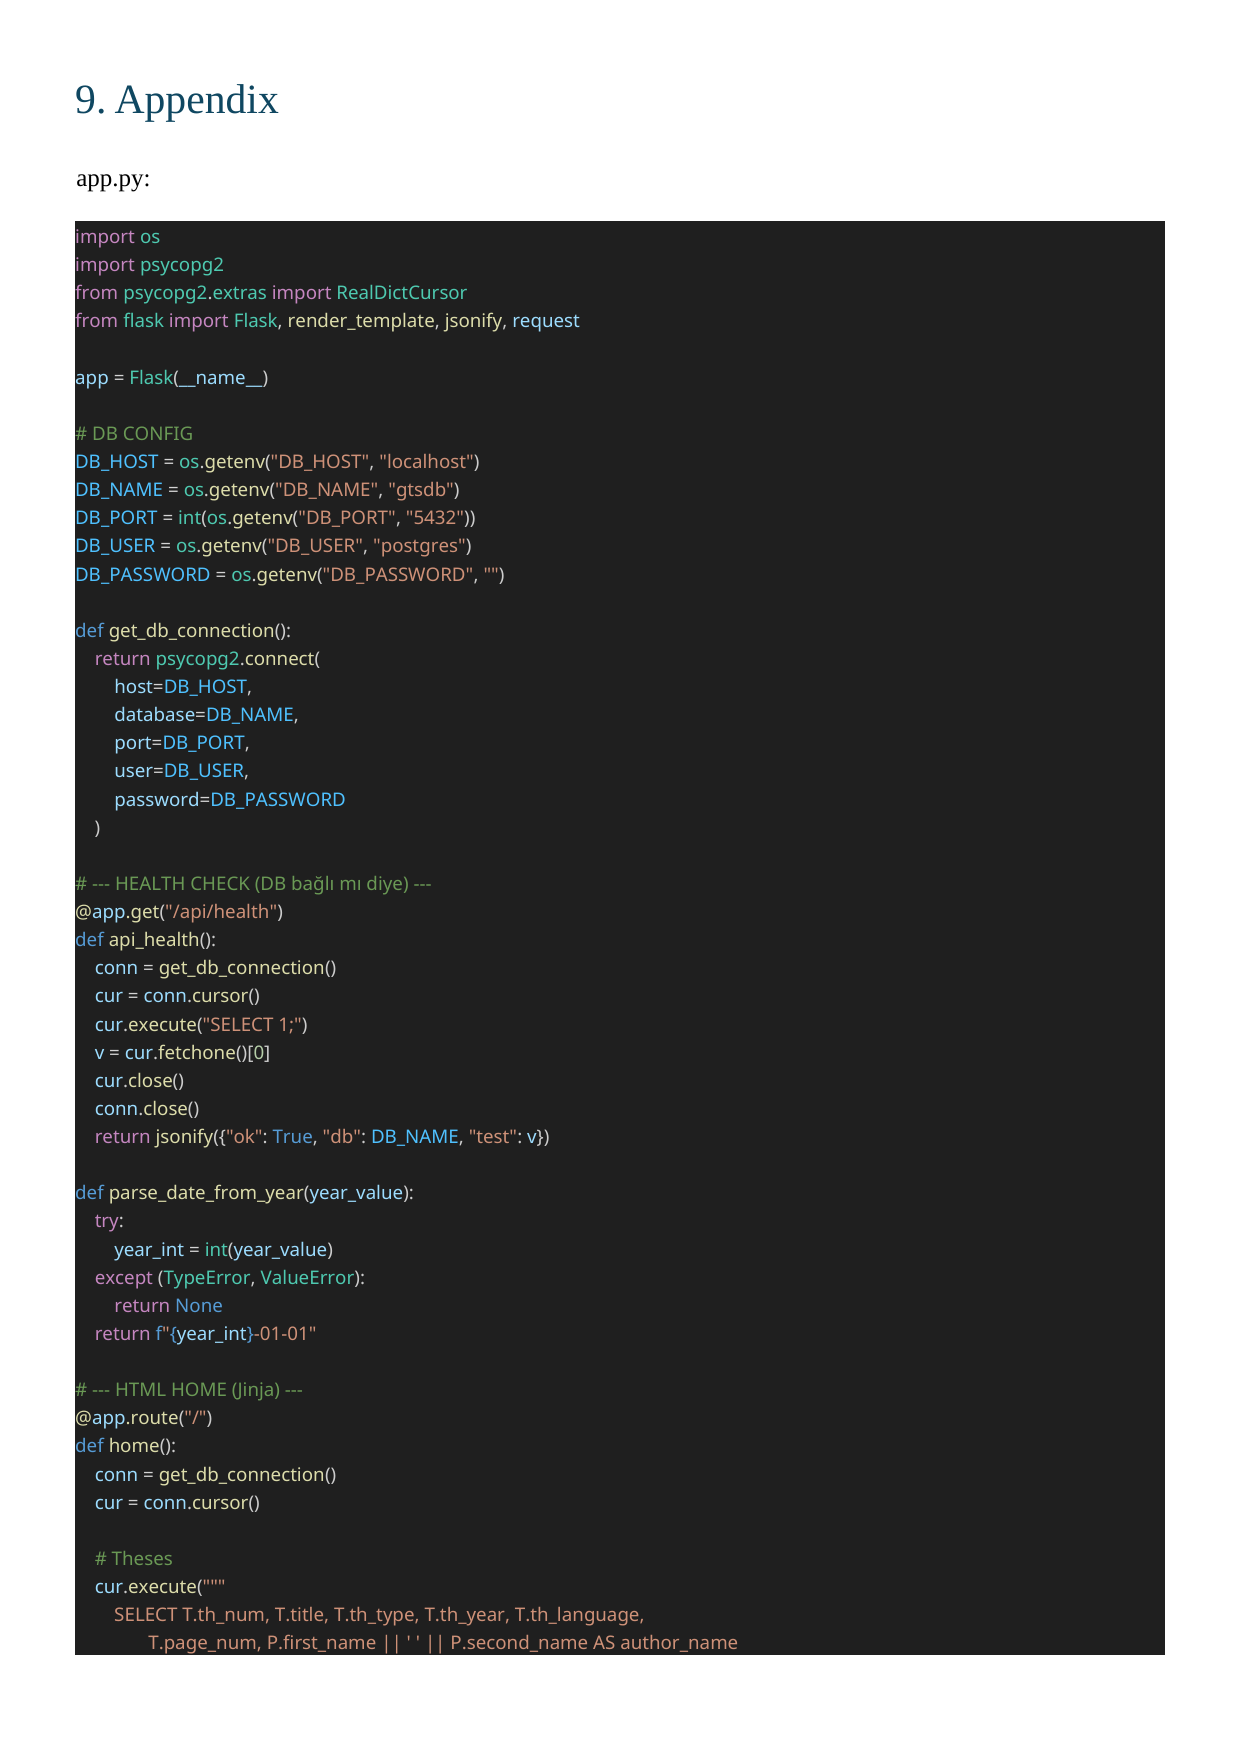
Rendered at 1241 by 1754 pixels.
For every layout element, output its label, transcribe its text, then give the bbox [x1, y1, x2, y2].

text conn = get_db_connection() [75, 952, 1165, 980]
text conn = get_db_connection() [75, 1458, 1165, 1486]
text port=DB_PORT, [75, 727, 1165, 755]
text DB_NAME = os.getenv("DB_NAME", "gtsdb") [75, 474, 1165, 502]
text DB_HOST = os.getenv("DB_HOST", "localhost") [75, 446, 1165, 474]
text DB_PORT = int(os.getenv("DB_PORT", "5432")) [75, 502, 1165, 530]
text cur.execute("SELECT 1;") [75, 1008, 1165, 1036]
text # --- HEALTH CHECK (DB bağlı mı diye) --- [75, 868, 1165, 896]
text user=DB_USER, [75, 755, 1165, 783]
text @app.route("/") [75, 1402, 1165, 1430]
text import os [75, 221, 1165, 249]
text cur = conn.cursor() [75, 1486, 1165, 1514]
text def get_db_connection(): [75, 614, 1165, 643]
text DB_USER = os.getenv("DB_USER", "postgres") [75, 530, 1165, 558]
text def home(): [75, 1430, 1165, 1458]
text @app.get("/api/health") [75, 896, 1165, 924]
text return f"{year_int}-01-01" [75, 1318, 1165, 1346]
text from psycopg2.extras import RealDictCursor [75, 277, 1165, 305]
text try: [75, 1205, 1165, 1233]
text from flask import Flask, render_template, jsonify, request [75, 305, 1165, 333]
text # --- HTML HOME (Jinja) --- [75, 1374, 1165, 1402]
text T.page_num, P.first_name || ' ' || P.second_name AS author_name [75, 1627, 1165, 1655]
text # Theses [75, 1543, 1165, 1571]
text # DB CONFIG [75, 418, 1165, 446]
text year_int = int(year_value) [75, 1233, 1165, 1261]
text 9. Appendix [75, 75, 1165, 123]
text return jsonify({"ok": True, "db": DB_NAME, "test": v}) [75, 1121, 1165, 1149]
text conn.close() [75, 1093, 1165, 1121]
text return None [75, 1289, 1165, 1318]
text DB_PASSWORD = os.getenv("DB_PASSWORD", "") [75, 558, 1165, 586]
text import psycopg2 [75, 249, 1165, 277]
text cur.execute(""" [75, 1571, 1165, 1599]
text return psycopg2.connect( [75, 643, 1165, 671]
text database=DB_NAME, [75, 699, 1165, 727]
text def parse_date_from_year(year_value): [75, 1177, 1165, 1205]
text except (TypeError, ValueError): [75, 1261, 1165, 1289]
text def api_health(): [75, 924, 1165, 952]
text app.py: [75, 131, 1158, 192]
text host=DB_HOST, [75, 671, 1165, 699]
text cur = conn.cursor() [75, 980, 1165, 1008]
text cur.close() [75, 1064, 1165, 1093]
text SELECT T.th_num, T.title, T.th_type, T.th_year, T.th_language, [75, 1599, 1165, 1627]
text password=DB_PASSWORD [75, 783, 1165, 811]
text ) [75, 811, 1165, 839]
text app = Flask(__name__) [75, 361, 1165, 389]
text v = cur.fetchone()[0] [75, 1036, 1165, 1064]
